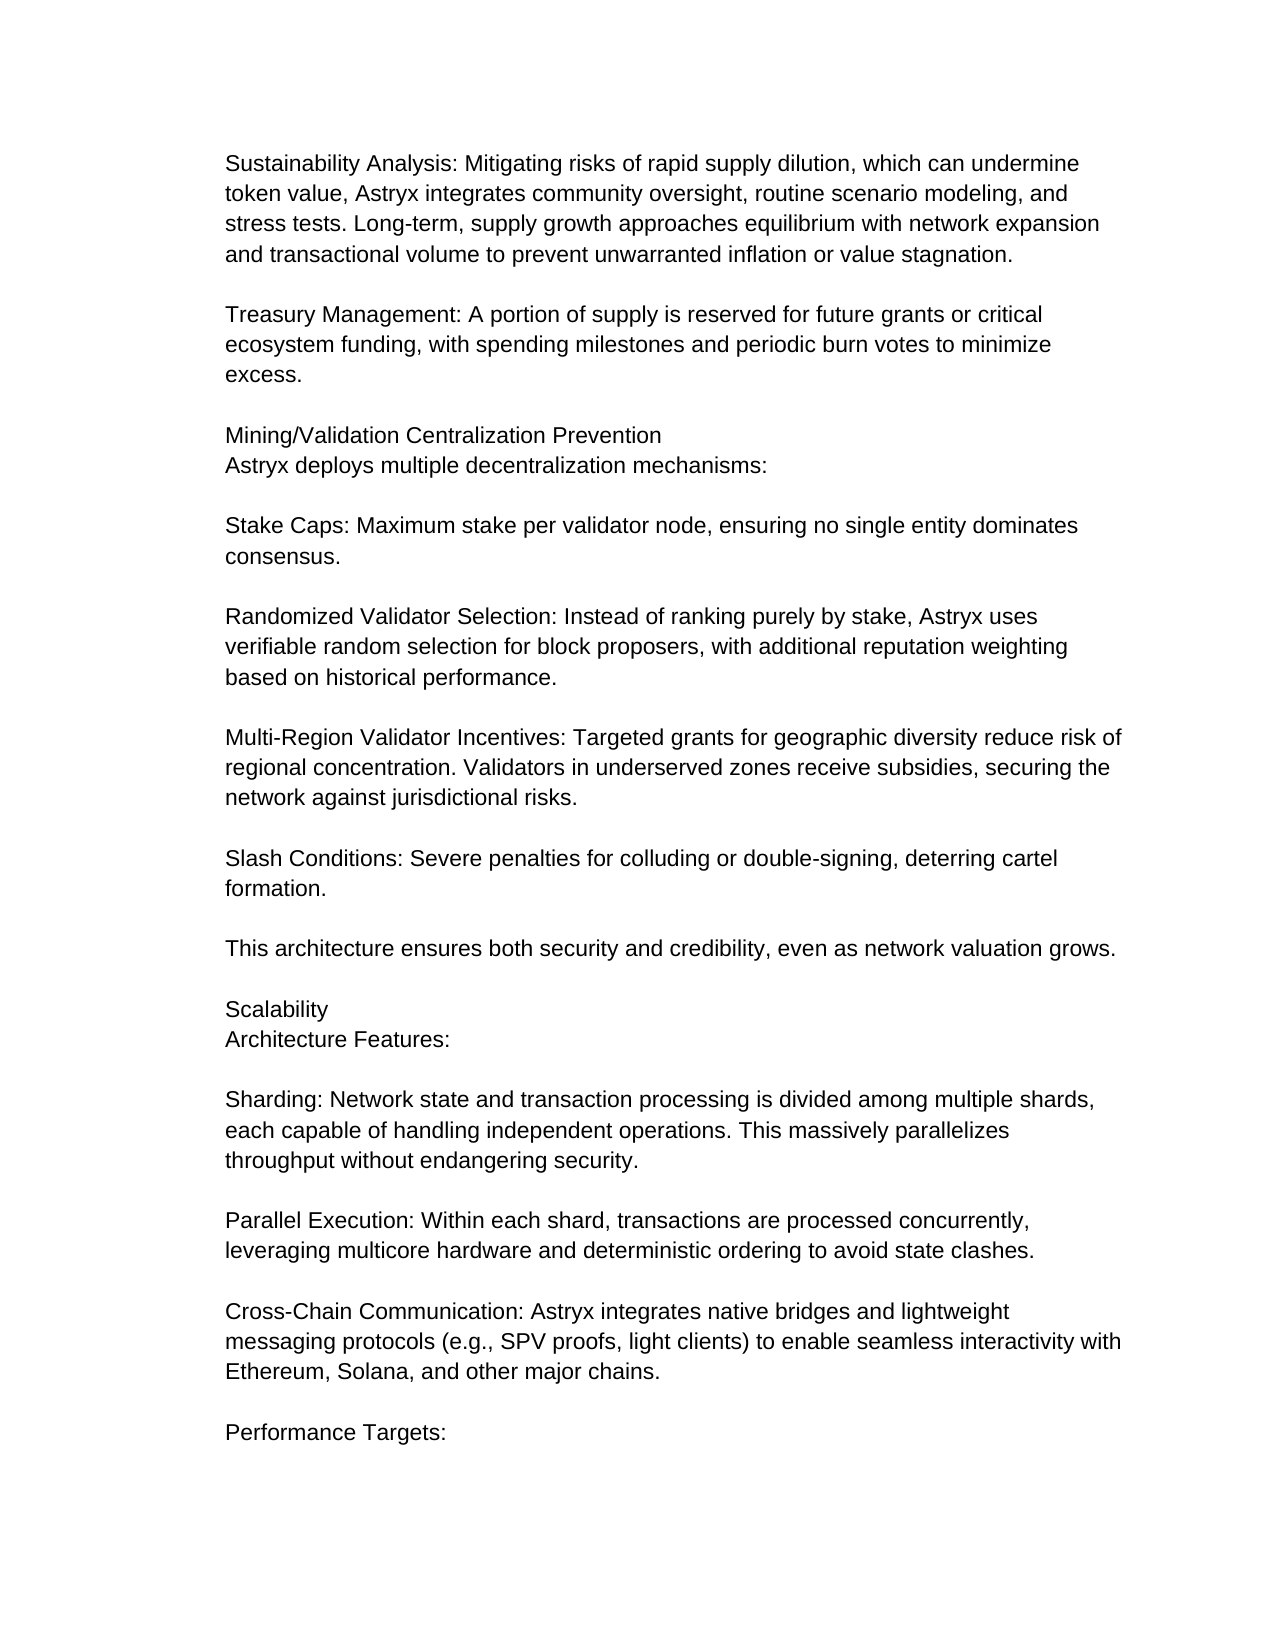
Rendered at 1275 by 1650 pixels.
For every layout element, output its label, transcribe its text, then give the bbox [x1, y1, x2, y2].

text Architecture Features: [225, 1026, 1125, 1052]
text Stake Caps: Maximum stake per validator node, ensuring no single entity dominates consensus. [225, 512, 1125, 569]
text Multi-Region Validator Incentives: Targeted grants for geographic diversity reduce risk of regional concentration. Validators in underserved zones receive subsidies, securing the network against jurisdictional risks. [225, 724, 1125, 811]
text Sharding: Network state and transaction processing is divided among multiple shards, each capable of handling independent operations. This massively parallelizes throughput without endangering security. [225, 1086, 1125, 1173]
text Astryx deploys multiple decentralization mechanisms: [225, 452, 1125, 478]
text This architecture ensures both security and credibility, even as network valuation grows. [225, 935, 1125, 962]
text Slash Conditions: Severe penalties for colluding or double-signing, deterring cartel formation. [225, 845, 1125, 901]
text Sustainability Analysis: Mitigating risks of rapid supply dilution, which can undermine token value, Astryx integrates community oversight, routine scenario modeling, and stress tests. Long-term, supply growth approaches equilibrium with network expansion and transactional volume to prevent unwarranted inflation or value stagnation. [225, 150, 1125, 267]
text Treasury Management: A portion of supply is reserved for future grants or critical ecosystem funding, with spending milestones and periodic burn votes to minimize excess. [225, 301, 1125, 388]
text Randomized Validator Selection: Instead of ranking purely by stake, Astryx uses verifiable random selection for block proposers, with additional reputation weighting based on historical performance. [225, 603, 1125, 690]
text Mining/Validation Centralization Prevention [225, 422, 1125, 448]
text Scalability [225, 996, 1125, 1022]
text Parallel Execution: Within each shard, transactions are processed concurrently, leveraging multicore hardware and deterministic ordering to avoid state clashes. [225, 1207, 1125, 1264]
text Performance Targets: [225, 1419, 1125, 1445]
text Cross-Chain Communication: Astryx integrates native bridges and lightweight messaging protocols (e.g., SPV proofs, light clients) to enable seamless interactivity with Ethereum, Solana, and other major chains. [225, 1298, 1125, 1385]
